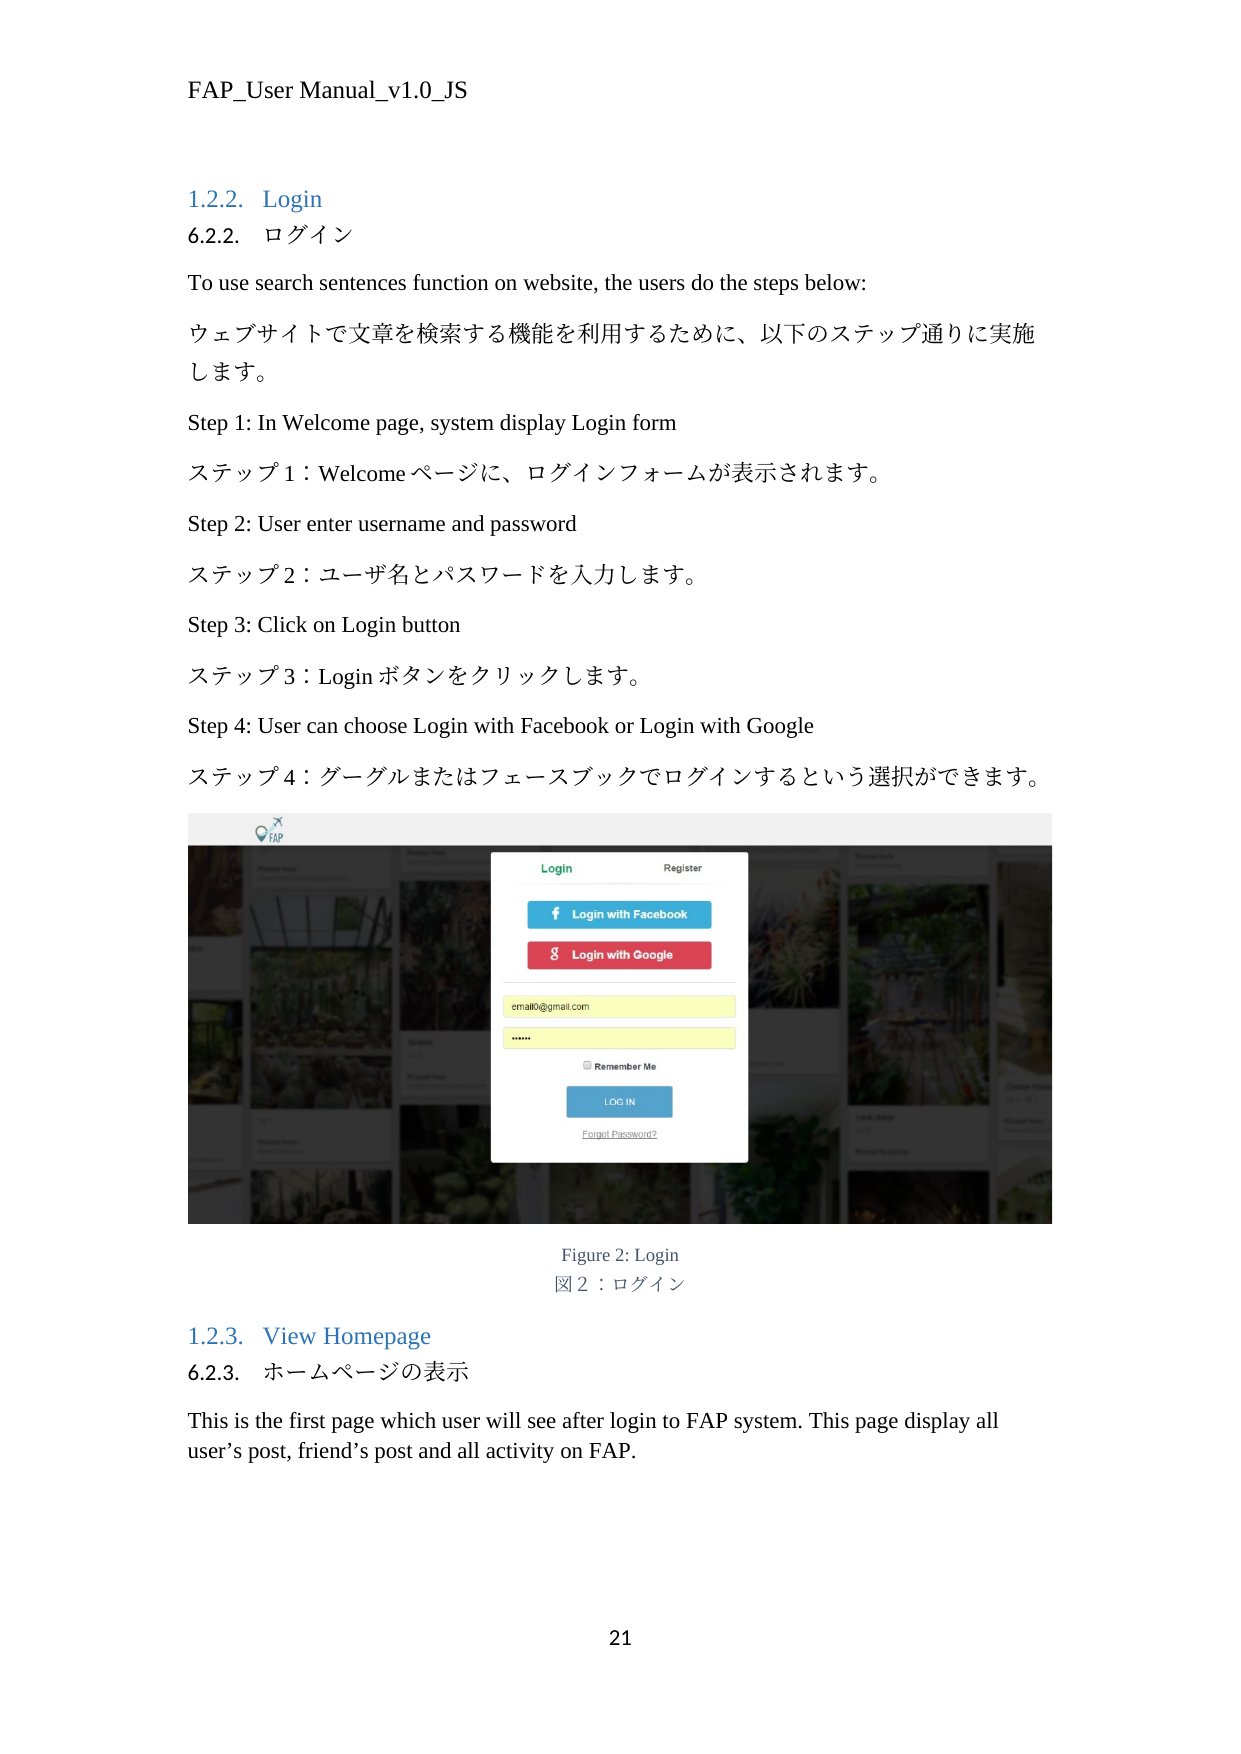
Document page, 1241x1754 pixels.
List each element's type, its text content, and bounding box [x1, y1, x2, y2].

text ステップ3：Loginボタンをクリックします。 [187, 658, 1053, 691]
text 6.2.3. ホームページの表示 [187, 1354, 1053, 1387]
text ステップ1：Welcomeページに、ログインフォームが表示されます。 [187, 455, 1053, 488]
text Step 4: User can choose Login with Facebook or Login with Google [187, 713, 1053, 739]
subtitle View Homepage [187, 1321, 1053, 1350]
text ステップ2：ユーザ名とパスワードを入力します。 [187, 557, 1053, 590]
text Step 2: User enter username and password [187, 510, 1053, 536]
text ステップ4：グーグルまたはフェースブックでログインするという選択ができます。 [187, 759, 1053, 792]
text To use search sentences function on website, the users do the steps below: [187, 269, 1053, 296]
text ウェブサイトで文章を検索する機能を利用するために、以下のステップ通りに実施します。 [187, 316, 1053, 387]
subtitle Login [187, 184, 1053, 213]
text Step 1: In Welcome page, system display Login form [187, 408, 1053, 435]
text Step 3: Click on Login button [187, 611, 1053, 638]
picture [188, 813, 1053, 1224]
text Figure 2: Login 図２：ログイン [187, 1244, 1053, 1297]
text 6.2.2. ログイン [187, 217, 1053, 250]
text This is the first page which user will see after login to FAP system. This page display all user’s post, friend’s post and all activity on FAP. [187, 1407, 1053, 1463]
